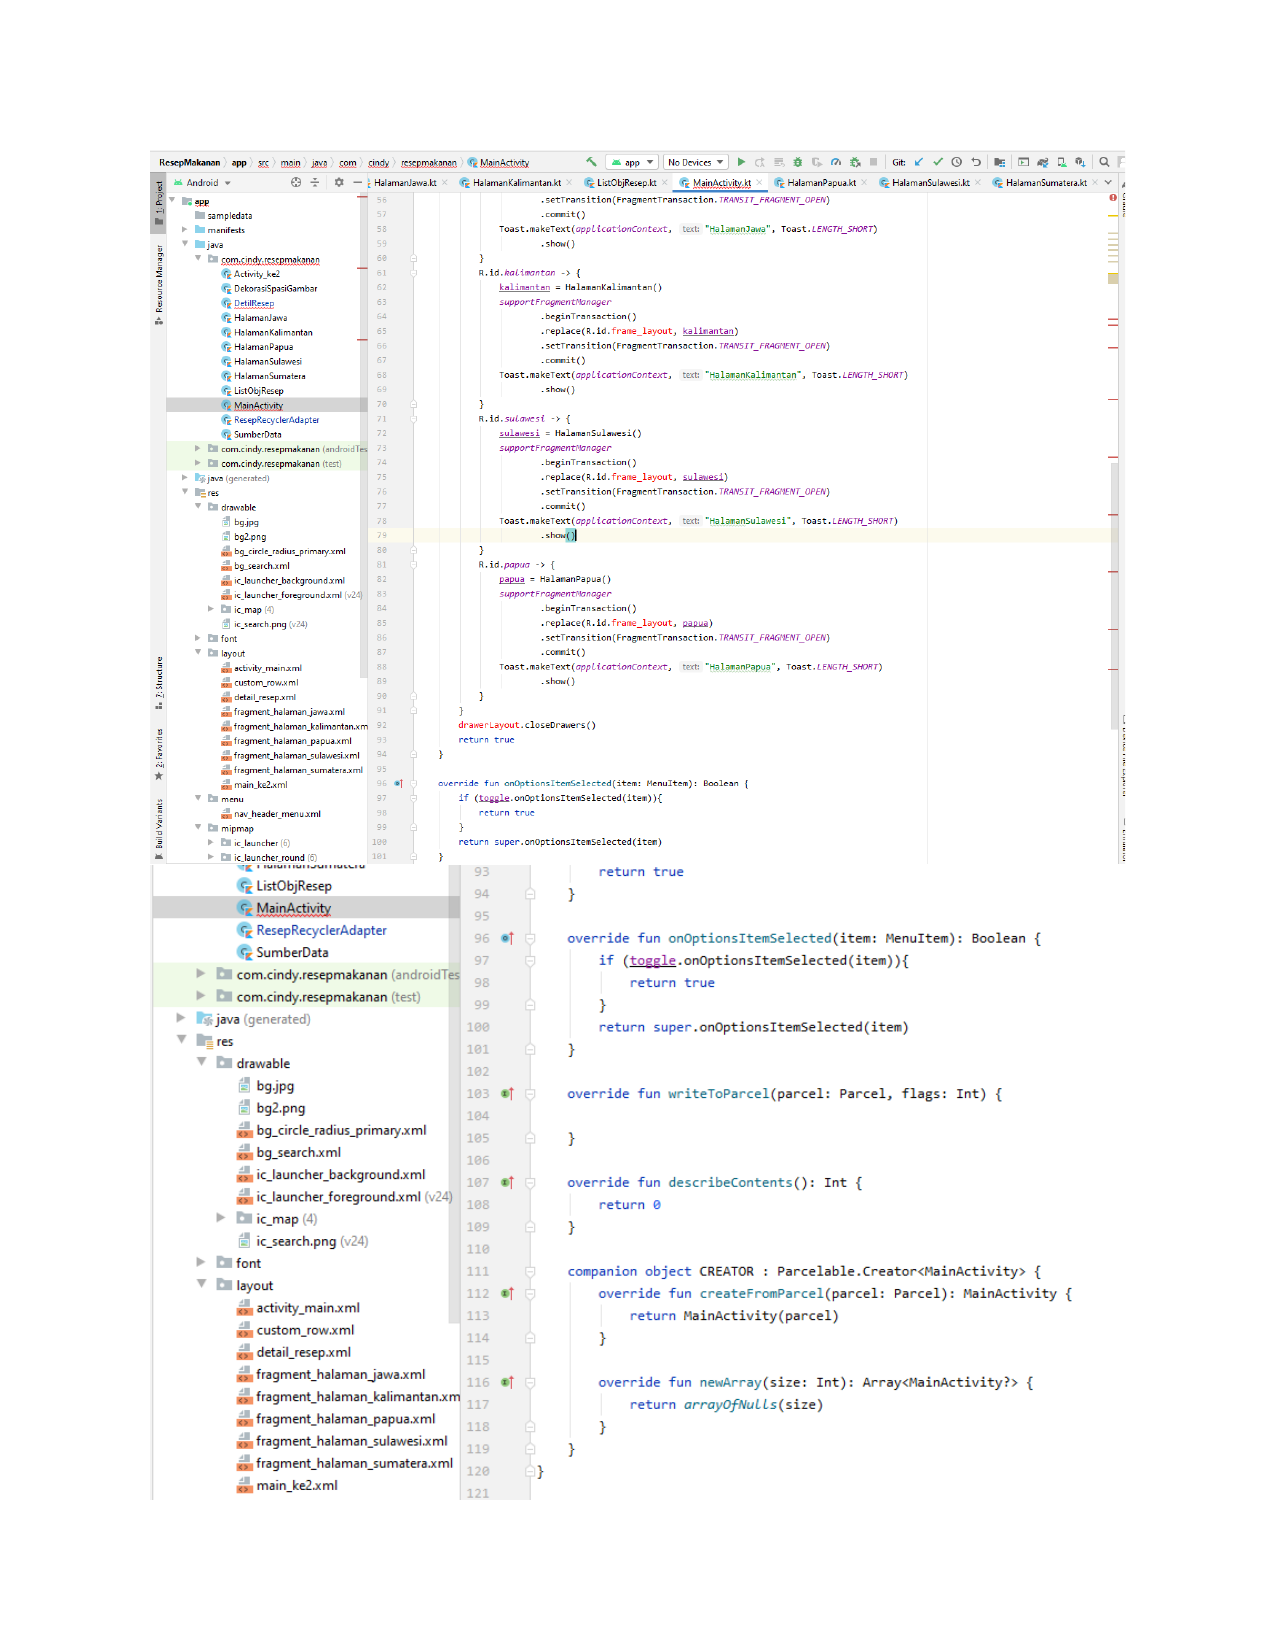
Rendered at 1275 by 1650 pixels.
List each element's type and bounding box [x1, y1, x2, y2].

picture [150, 150, 1125, 864]
picture [150, 865, 1125, 1500]
